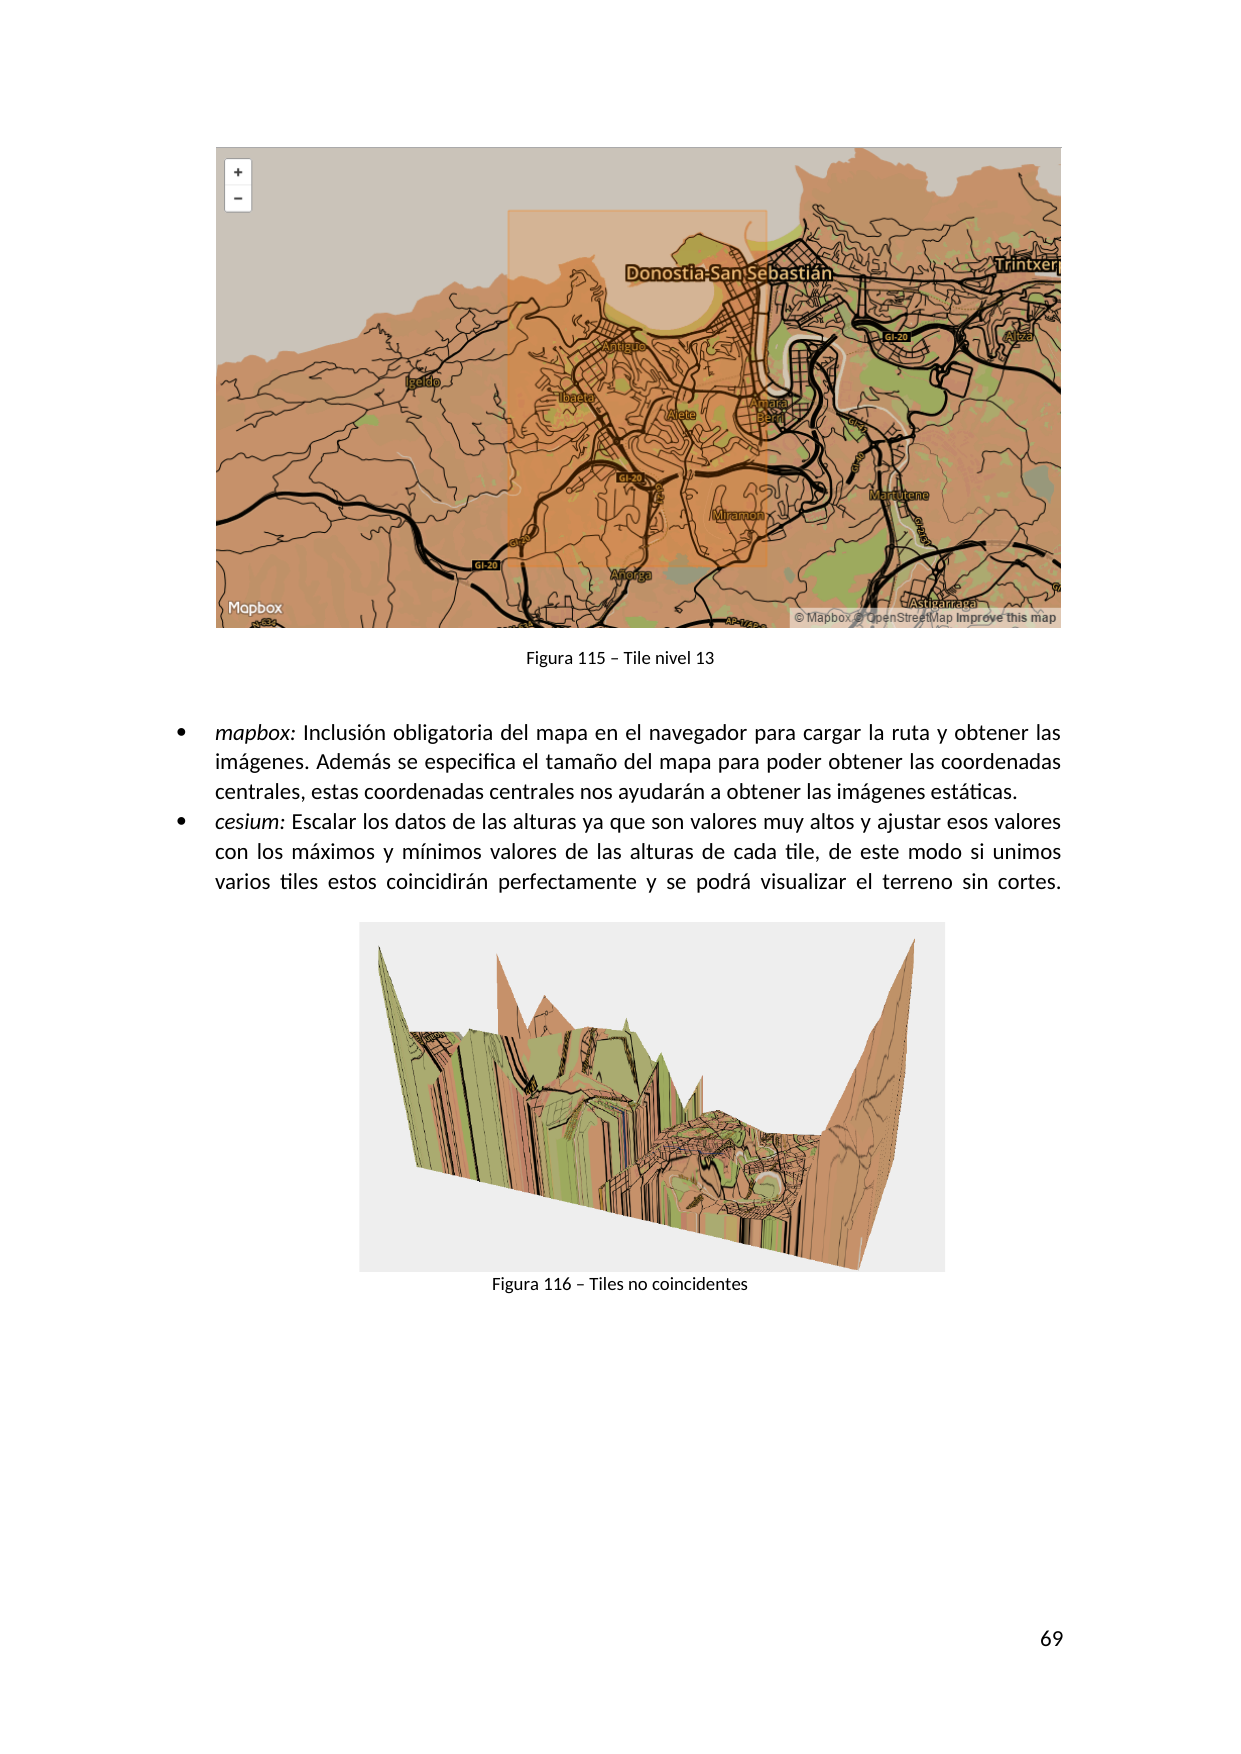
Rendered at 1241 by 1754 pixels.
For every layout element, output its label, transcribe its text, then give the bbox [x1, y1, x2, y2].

text Figura 115 – Tile nivel 13 [177, 646, 1063, 669]
picture [216, 147, 1062, 628]
list cesium: Escalar los datos de las alturas ya que son valores muy altos y ajustar esos valores con los máximos y mínimos valores de las alturas de cada tile, de este modo si unimos varios tiles estos coincidirán perfectamente y se podrá visualizar el terreno sin cortes. [177, 807, 1063, 926]
list mapbox: Inclusión obligatoria del mapa en el navegador para cargar la ruta y obtener las imágenes. Además se especifica el tamaño del mapa para poder obtener las coordenadas centrales, estas coordenadas centrales nos ayudarán a obtener las imágenes estáticas. [177, 718, 1063, 805]
text Figura 116 – Tiles no coincidentes [177, 1272, 1063, 1295]
picture [359, 922, 946, 1272]
